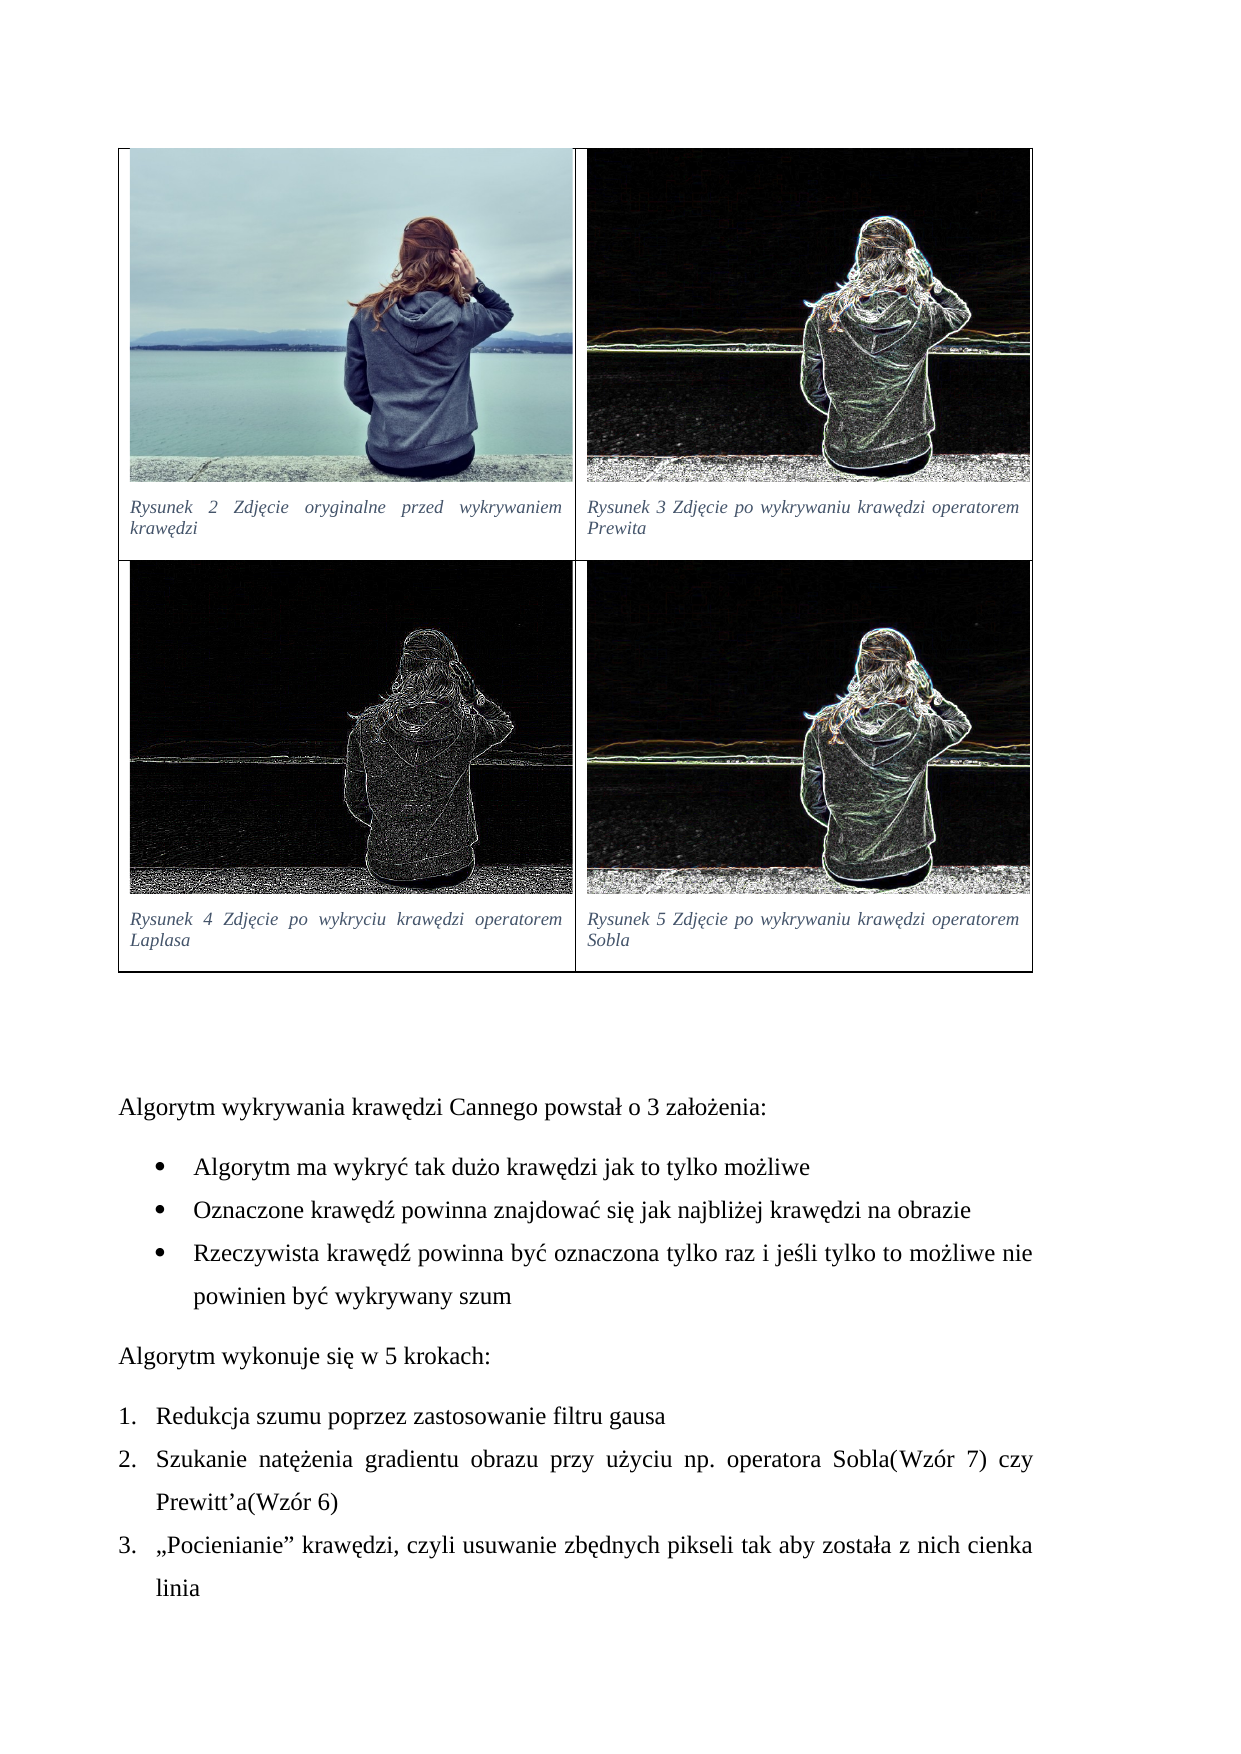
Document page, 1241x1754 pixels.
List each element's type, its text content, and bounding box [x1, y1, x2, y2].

list Rzeczywista krawędź powinna być oznaczona tylko raz i jeśli tylko to możliwe nie powinien być wykrywany szum [156, 1238, 1033, 1310]
picture [129, 148, 573, 482]
picture [587, 148, 1030, 482]
text Algorytm wykonuje się w 5 krokach: [118, 1341, 1033, 1370]
text Algorytm wykrywania krawędzi Cannego powstał o 3 założenia: [118, 1092, 1033, 1121]
table_cell Rysunek 5 Zdjęcie po wykrywaniu krawędzi operatorem Sobla [576, 561, 1032, 971]
table_header Rysunek 3 Zdjęcie po wykrywaniu krawędzi operatorem Prewita [576, 149, 1032, 559]
table_header Rysunek 2 Zdjęcie oryginalne przed wykrywaniem krawędzi [119, 149, 575, 559]
picture [587, 560, 1030, 894]
list Redukcja szumu poprzez zastosowanie filtru gausa [118, 1401, 1033, 1429]
list Algorytm ma wykryć tak dużo krawędzi jak to tylko możliwe [156, 1152, 1033, 1181]
list Szukanie natężenia gradientu obrazu przy użyciu np. operatora Sobla(Wzór 7) czy Prewitt’a(Wzór 6) [118, 1444, 1033, 1516]
table_cell Rysunek 4 Zdjęcie po wykryciu krawędzi operatorem Laplasa [119, 561, 575, 971]
list „Pocienianie” krawędzi, czyli usuwanie zbędnych pikseli tak aby została z nich cienka linia [118, 1530, 1033, 1602]
list Oznaczone krawędź powinna znajdować się jak najbliżej krawędzi na obrazie [156, 1195, 1033, 1224]
picture [129, 560, 573, 894]
